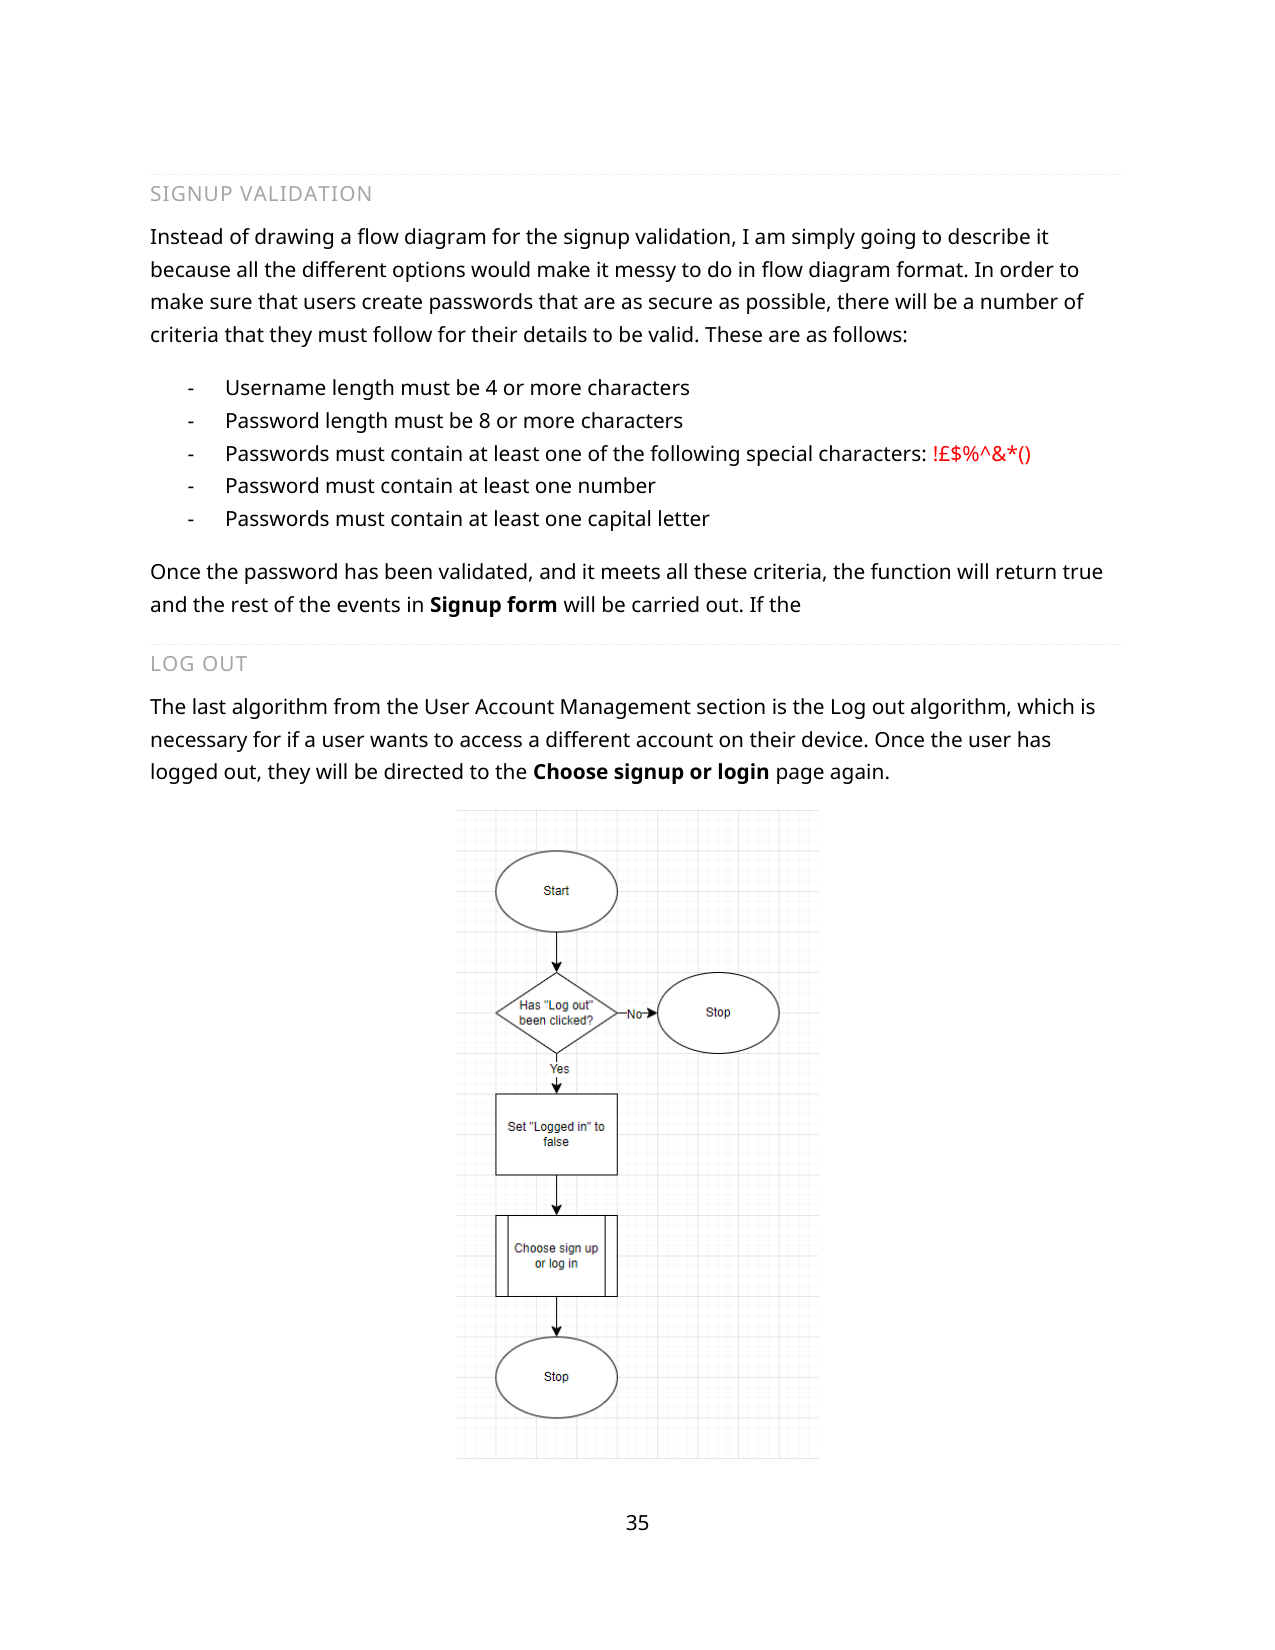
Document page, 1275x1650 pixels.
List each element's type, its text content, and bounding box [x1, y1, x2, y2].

text Instead of drawing a flow diagram for the signup validation, I am simply going to describe it because all the different options would make it messy to do in flow diagram format. In order to make sure that users create passwords that are as secure as possible, there will be a number of criteria that they must follow for their details to be valid. These are as follows: [150, 222, 1125, 348]
text Once the password has been validated, and it meets all these criteria, the function will return true and the rest of the events in Signup form will be carried out. If the [150, 557, 1125, 618]
text The last algorithm from the User Account Management section is the Log out algorithm, which is necessary for if a user wants to access a different account on their device. Once the user has logged out, they will be directed to the Choose signup or login page again. [150, 692, 1125, 786]
list Password length must be 8 or more characters [187, 406, 1125, 434]
list Passwords must contain at least one capital letter [187, 504, 1125, 532]
subtitle Log out [150, 643, 1125, 678]
picture [456, 810, 819, 1459]
list Password must contain at least one number [187, 471, 1125, 500]
list Username length must be 4 or more characters [187, 373, 1125, 402]
list Passwords must contain at least one of the following special characters: !£$%^&*() [187, 439, 1125, 467]
subtitle Signup validation [150, 173, 1125, 208]
